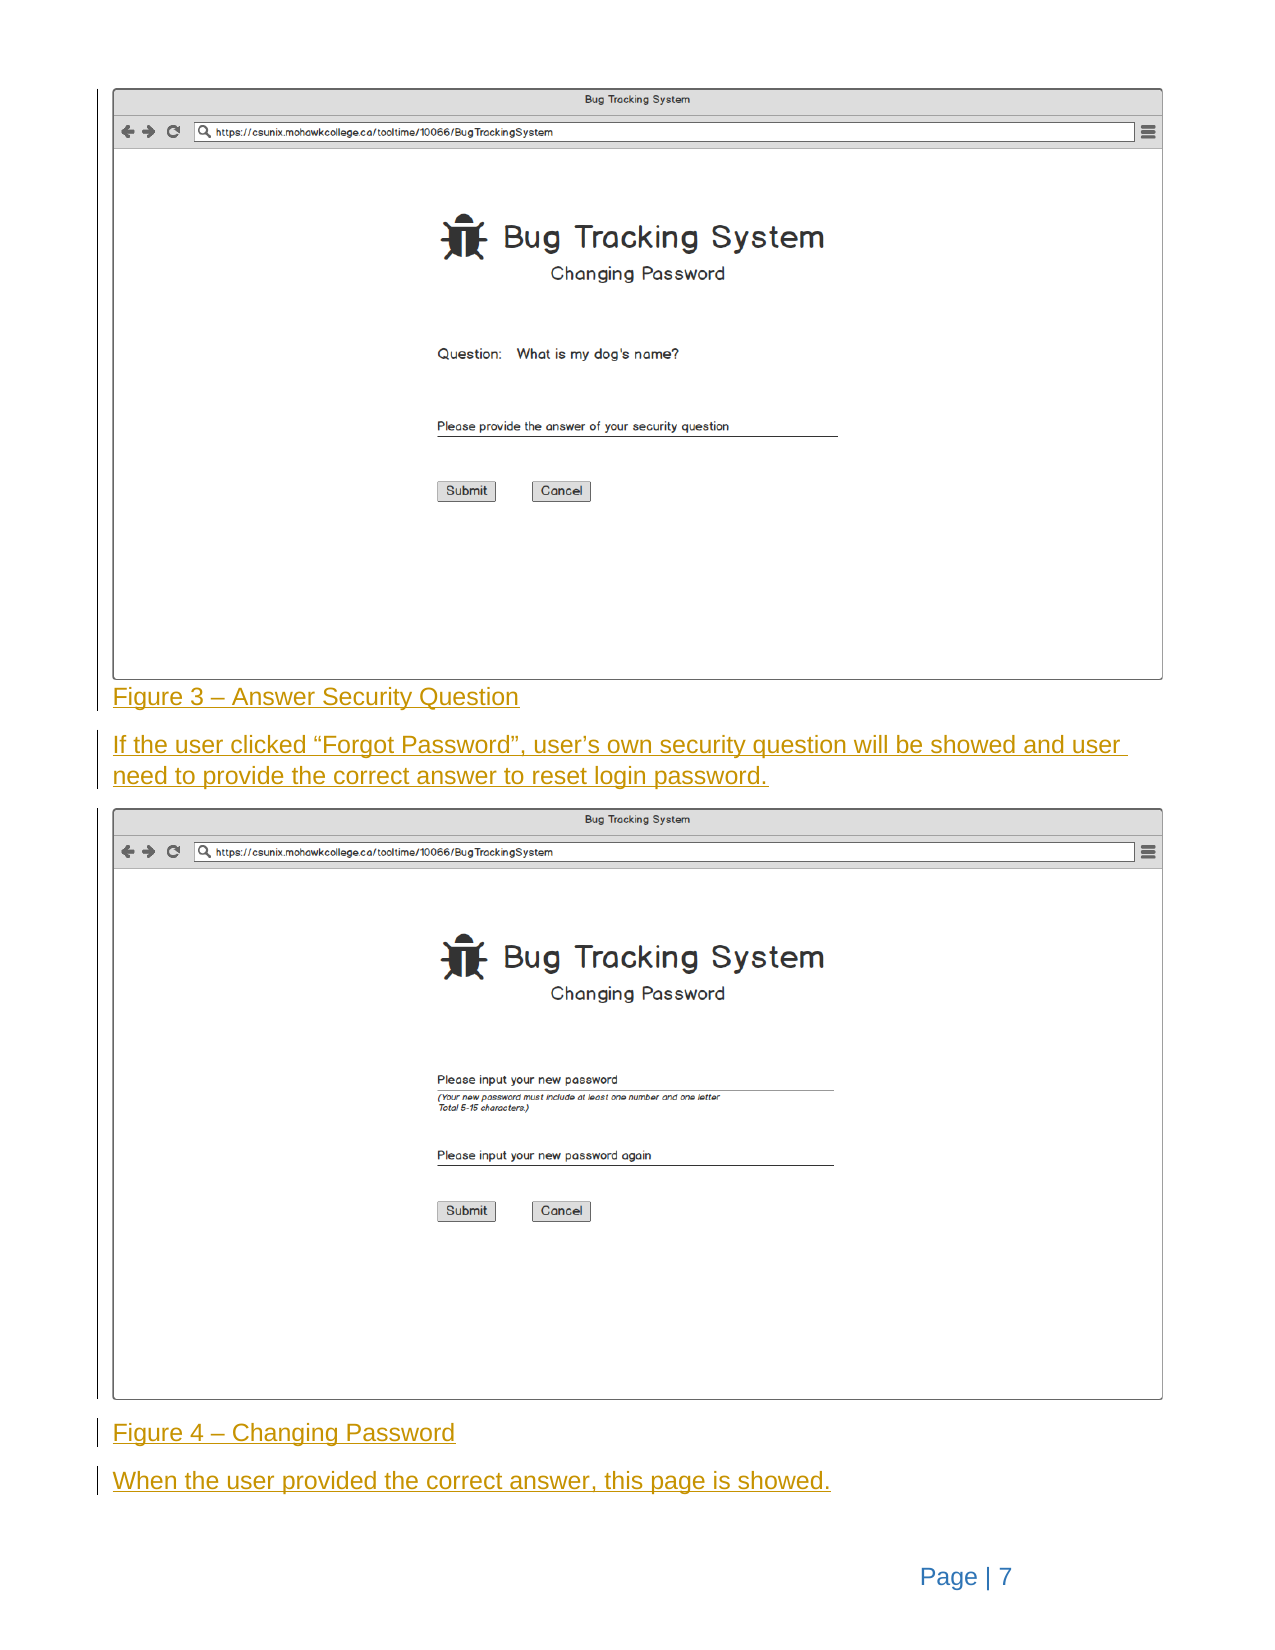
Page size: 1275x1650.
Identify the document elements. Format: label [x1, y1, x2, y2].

picture [112, 808, 1163, 1400]
picture [112, 88, 1163, 680]
